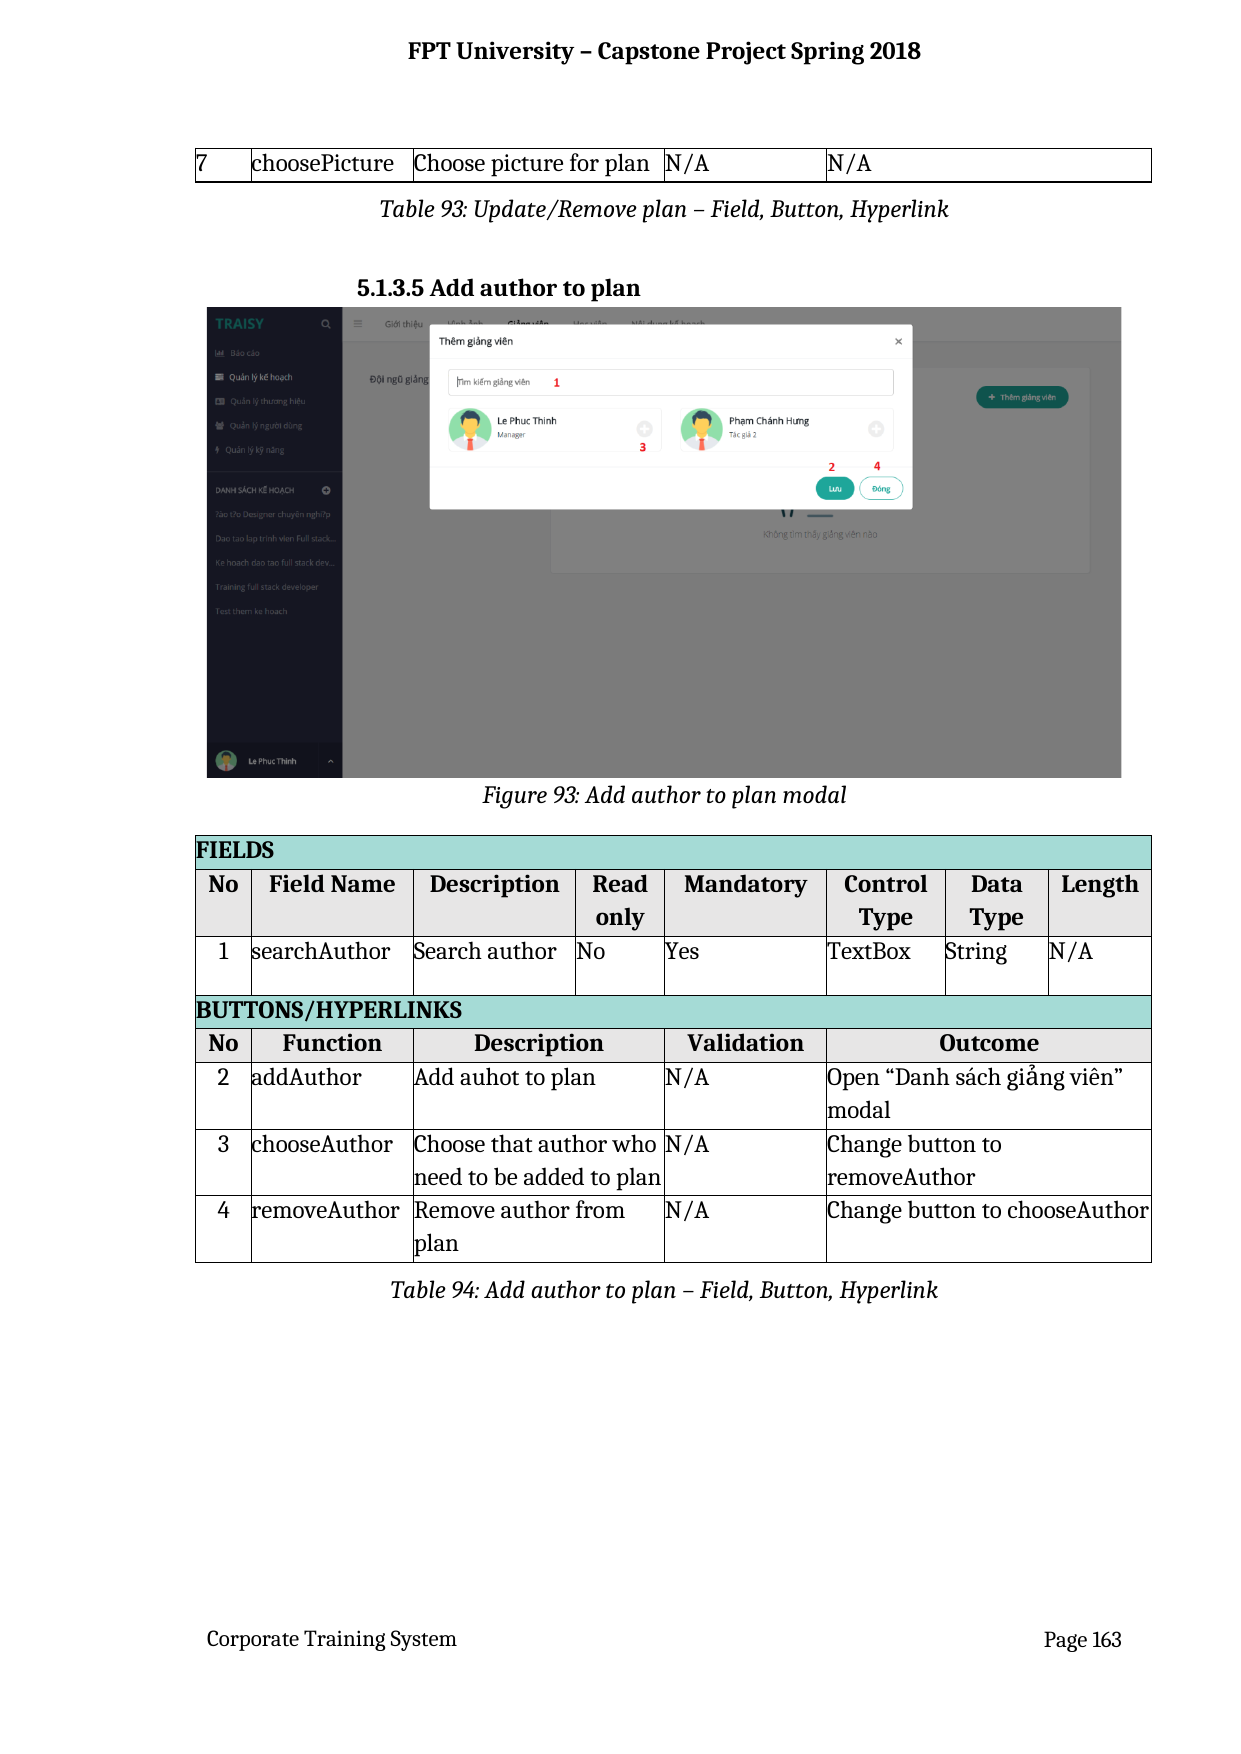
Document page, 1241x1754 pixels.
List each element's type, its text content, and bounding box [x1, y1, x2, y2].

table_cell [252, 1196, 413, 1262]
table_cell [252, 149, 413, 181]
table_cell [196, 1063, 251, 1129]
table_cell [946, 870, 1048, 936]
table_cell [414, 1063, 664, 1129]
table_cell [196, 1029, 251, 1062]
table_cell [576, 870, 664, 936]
subtitle 5.1.3.5 Add author to plan [357, 273, 1124, 302]
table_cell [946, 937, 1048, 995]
list Table : Update/Remove plan – Field, Button, Hyperlink [207, 195, 1122, 224]
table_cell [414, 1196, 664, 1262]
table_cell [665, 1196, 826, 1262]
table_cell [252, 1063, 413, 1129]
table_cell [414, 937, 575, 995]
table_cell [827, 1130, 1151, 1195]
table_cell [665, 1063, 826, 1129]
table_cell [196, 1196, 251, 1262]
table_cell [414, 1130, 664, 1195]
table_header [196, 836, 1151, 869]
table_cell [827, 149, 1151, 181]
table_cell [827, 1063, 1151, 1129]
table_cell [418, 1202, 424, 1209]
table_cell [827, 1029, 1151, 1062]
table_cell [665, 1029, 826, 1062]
picture [206, 307, 1122, 778]
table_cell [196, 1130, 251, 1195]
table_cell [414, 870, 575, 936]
list Table : Add author to plan – Field, Button, Hyperlink [207, 1276, 1122, 1304]
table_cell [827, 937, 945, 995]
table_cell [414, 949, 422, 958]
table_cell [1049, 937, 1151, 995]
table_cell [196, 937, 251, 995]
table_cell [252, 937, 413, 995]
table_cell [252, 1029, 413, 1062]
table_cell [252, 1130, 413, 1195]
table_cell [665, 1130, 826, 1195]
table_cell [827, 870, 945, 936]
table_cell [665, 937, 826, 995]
text Figure 93: Add author to plan modal [207, 781, 1122, 810]
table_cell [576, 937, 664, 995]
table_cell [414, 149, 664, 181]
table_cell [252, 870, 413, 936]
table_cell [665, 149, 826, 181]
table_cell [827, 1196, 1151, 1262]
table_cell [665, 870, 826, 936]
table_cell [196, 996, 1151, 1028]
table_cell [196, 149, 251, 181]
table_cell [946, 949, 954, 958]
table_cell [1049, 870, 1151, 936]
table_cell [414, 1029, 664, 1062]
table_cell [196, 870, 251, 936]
